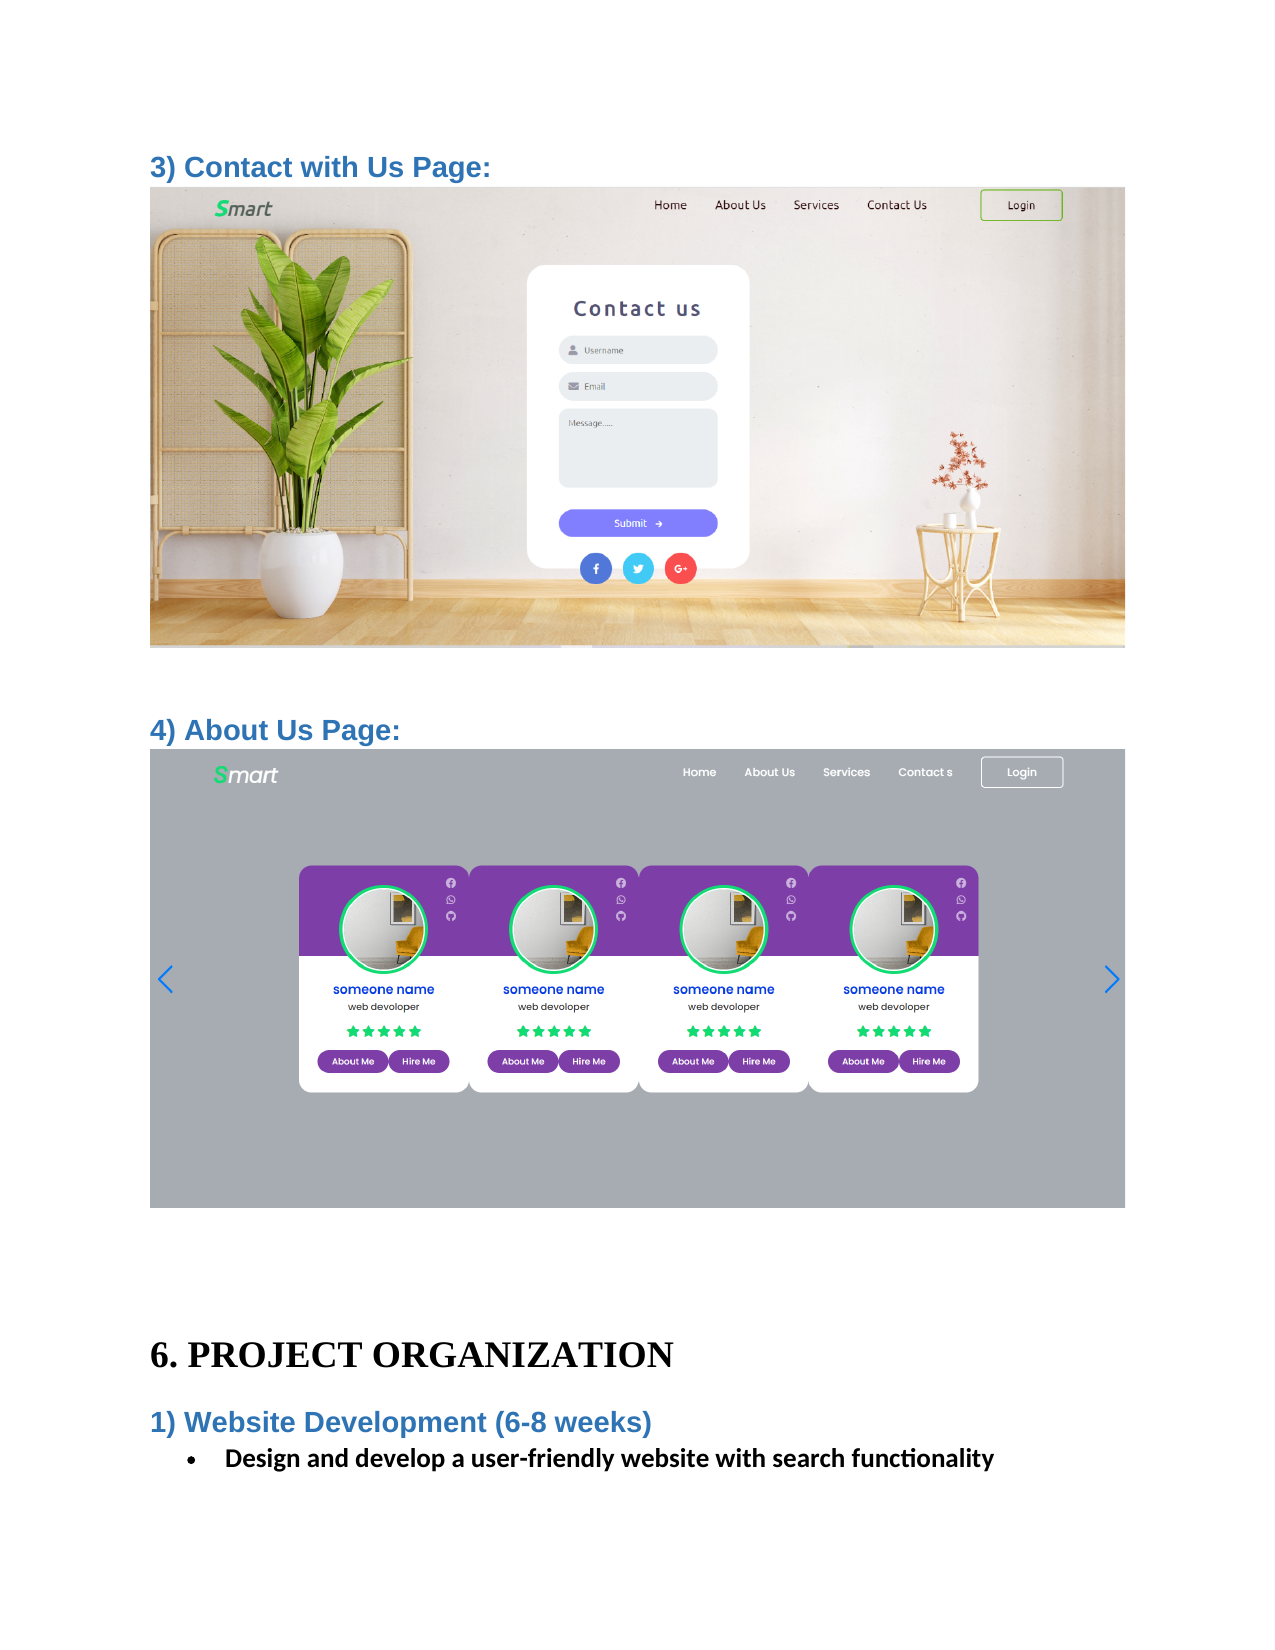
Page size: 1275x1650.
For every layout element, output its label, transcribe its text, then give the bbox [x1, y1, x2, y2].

subtitle 3) Contact with Us Page: [150, 150, 1125, 183]
text 6. PROJECT ORGANIZATION [150, 1333, 1125, 1376]
picture [150, 749, 1125, 1208]
picture [150, 186, 1125, 648]
list Design and develop a user-friendly website with search functionality [187, 1441, 1125, 1474]
subtitle 4) About Us Page: [150, 713, 1125, 747]
subtitle 1) Website Development (6-8 weeks) [150, 1405, 1125, 1438]
